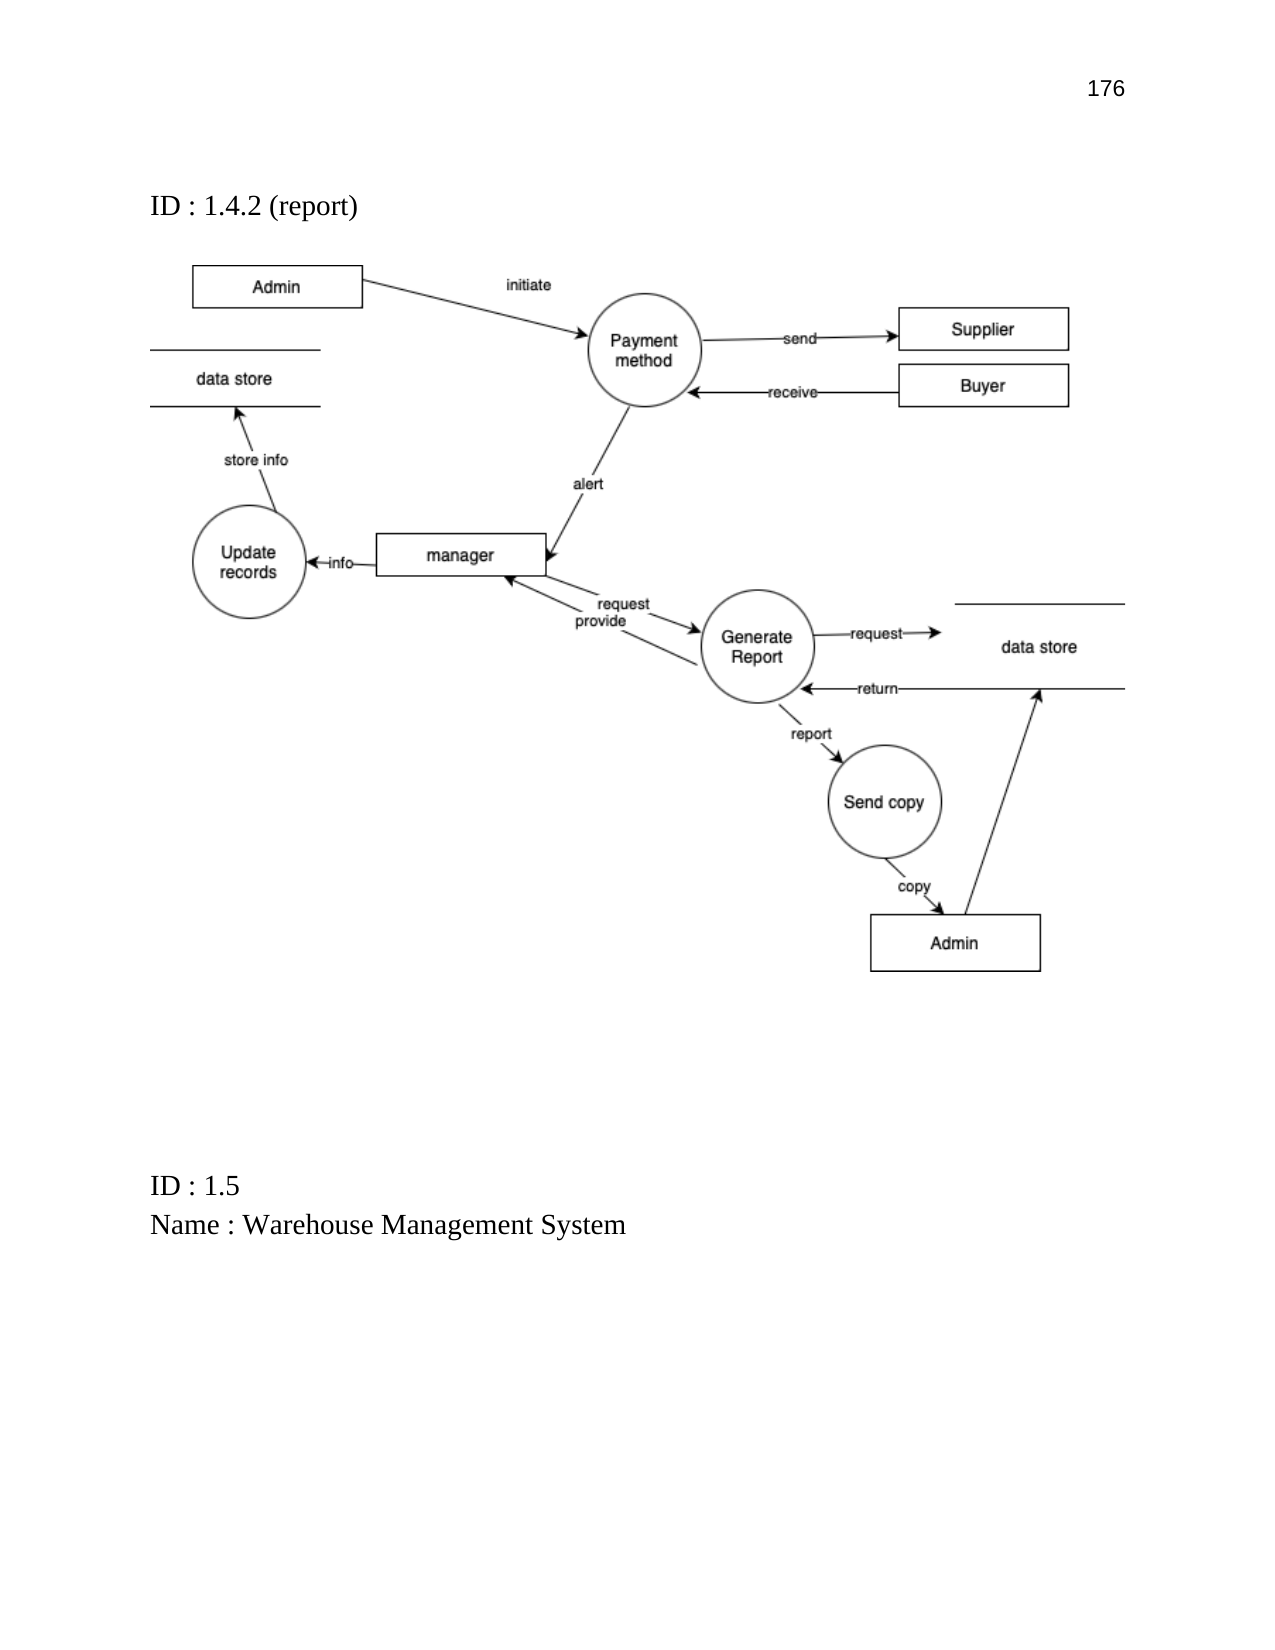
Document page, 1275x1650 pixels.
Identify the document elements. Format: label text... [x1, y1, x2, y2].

text ID : 1.4.2 (report) [150, 188, 1125, 222]
text ID : 1.5 [150, 1168, 1125, 1202]
picture [150, 265, 1125, 972]
text Name : Warehouse Management System [150, 1207, 1125, 1241]
